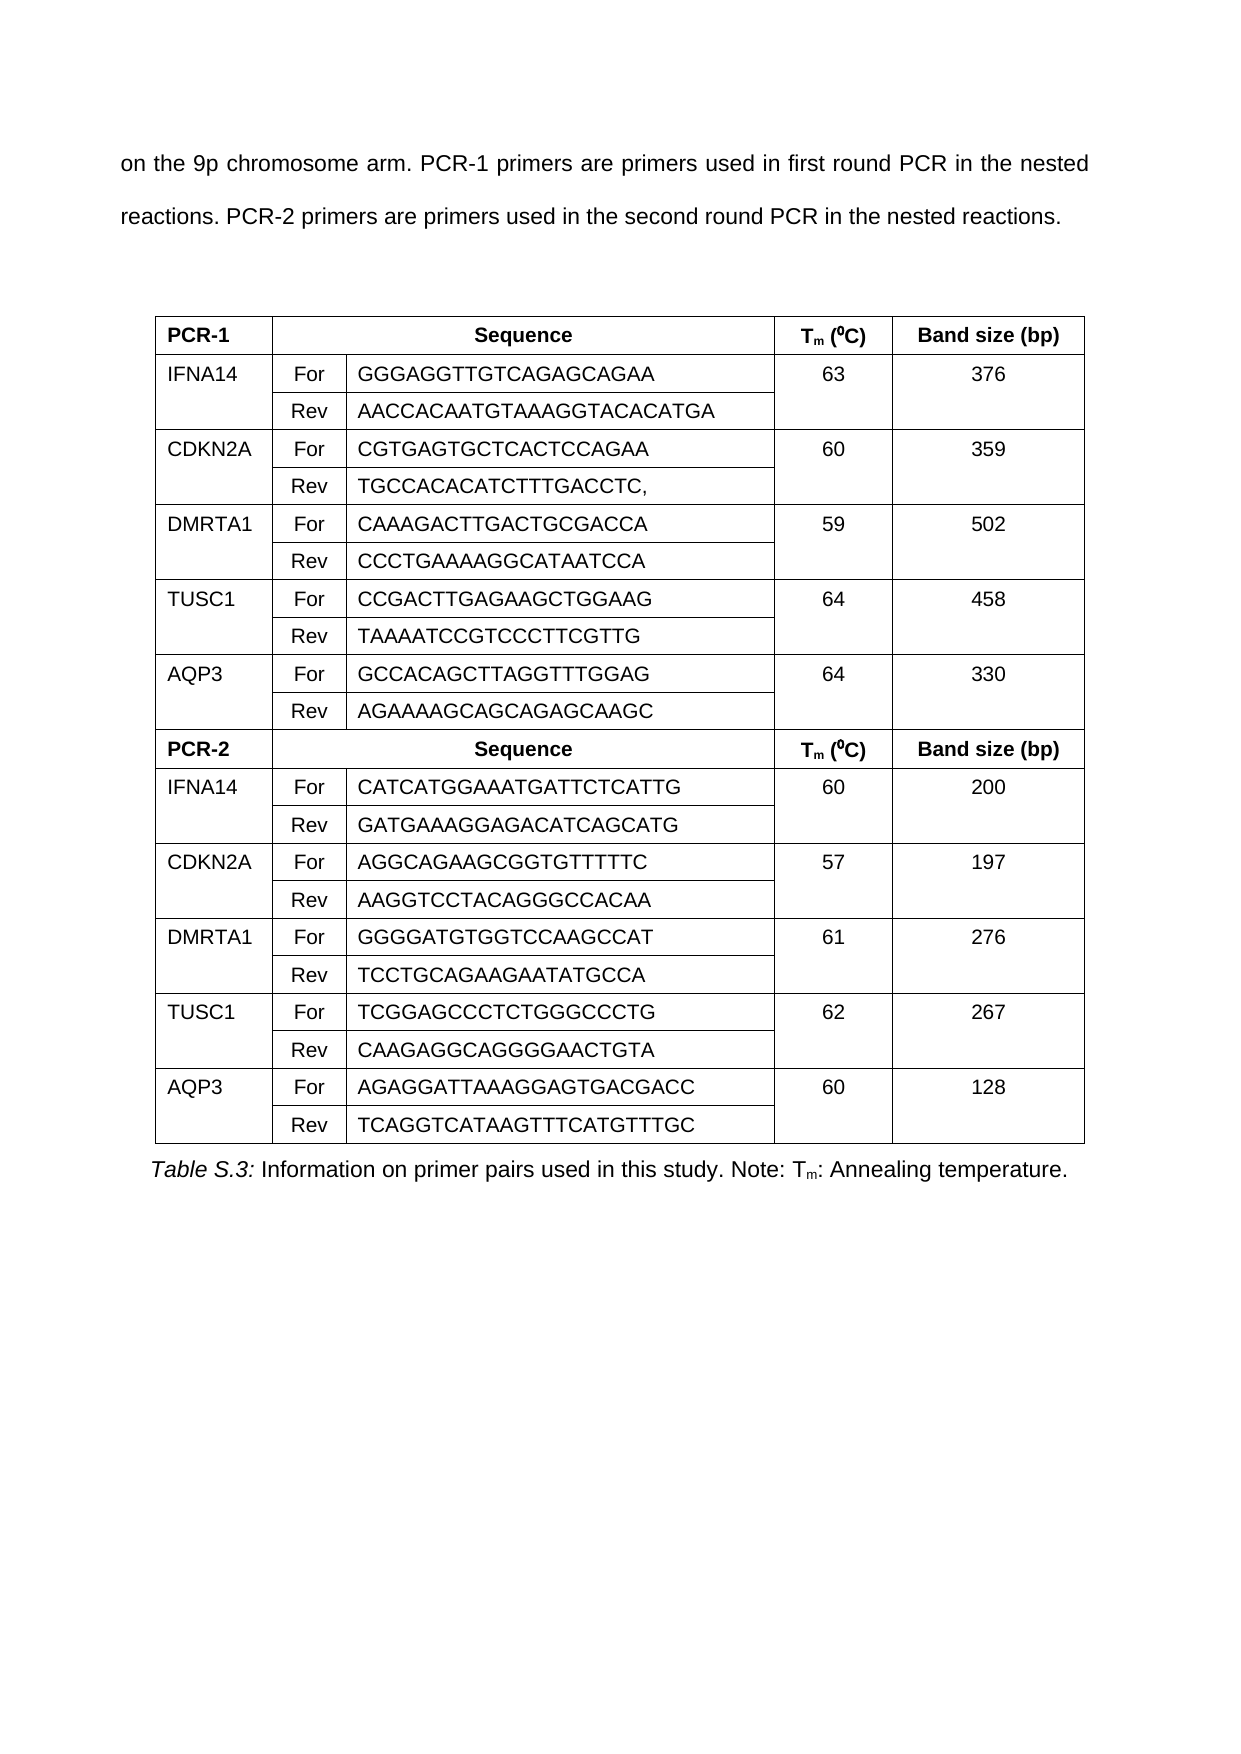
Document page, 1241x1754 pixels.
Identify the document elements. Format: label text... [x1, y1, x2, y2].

table_cell CCCTGAAAAGGCATAATCCA [347, 543, 774, 579]
table_cell 60 [775, 430, 892, 504]
table_cell AACCACAATGTAAAGGTACACATGA [347, 393, 774, 429]
table_cell CAAAGACTTGACTGCGACCA [347, 505, 774, 542]
table_cell Rev [273, 468, 346, 504]
table_cell For [273, 844, 346, 880]
table_cell Sequence [273, 730, 774, 768]
table_cell 330 [893, 655, 1084, 729]
table_header Band size (bp) [893, 317, 1084, 354]
table_cell PCR-2 [156, 730, 272, 768]
table_cell 276 [893, 919, 1084, 993]
table_header Sequence [273, 317, 774, 354]
table_cell For [273, 505, 346, 542]
table_cell Rev [273, 881, 346, 918]
table_header PCR-1 [156, 317, 272, 354]
table_cell GCCACAGCTTAGGTTTGGAG [347, 655, 774, 692]
table_cell Rev [273, 806, 346, 843]
table_cell DMRTA1 [156, 919, 272, 993]
text Table S.3: Information on primer pairs used in this study. Note: Tm: Annealing temperature. [150, 1156, 1090, 1183]
table_cell 458 [893, 580, 1084, 654]
table_cell CGTGAGTGCTCACTCCAGAA [347, 430, 774, 467]
table_cell Rev [273, 1106, 346, 1143]
table_cell TCGGAGCCCTCTGGGCCCTG [347, 994, 774, 1030]
table_cell GATGAAAGGAGACATCAGCATG [347, 806, 774, 843]
table_cell 502 [893, 505, 1084, 579]
table_cell 359 [893, 430, 1084, 504]
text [120, 150, 1090, 229]
table_cell AGAAAAGCAGCAGAGCAAGC [347, 693, 774, 729]
table_cell 376 [893, 355, 1084, 429]
table_cell 57 [775, 844, 892, 918]
table_cell AQP3 [156, 655, 272, 729]
table_cell Band size (bp) [893, 730, 1084, 768]
table_cell For [273, 769, 346, 805]
table_cell IFNA14 [156, 769, 272, 843]
table_cell 64 [775, 580, 892, 654]
table_cell For [273, 919, 346, 955]
table_cell CDKN2A [156, 430, 272, 504]
table_cell 128 [893, 1069, 1084, 1143]
table_cell 59 [775, 505, 892, 579]
table_cell AQP3 [156, 1069, 272, 1143]
table_cell Rev [273, 956, 346, 993]
table_cell Rev [273, 1031, 346, 1068]
table_cell 62 [775, 994, 892, 1068]
table_cell TCCTGCAGAAGAATATGCCA [347, 956, 774, 993]
table_cell 63 [775, 355, 892, 429]
table_header Tm (⁰C) [775, 317, 892, 354]
table_cell CAAGAGGCAGGGGAACTGTA [347, 1031, 774, 1068]
table_cell AAGGTCCTACAGGGCCACAA [347, 881, 774, 918]
table_cell For [273, 1069, 346, 1105]
table_cell For [273, 430, 346, 467]
table_cell CATCATGGAAATGATTCTCATTG [347, 769, 774, 805]
table_cell For [273, 655, 346, 692]
table_cell IFNA14 [156, 355, 272, 429]
table_cell CCGACTTGAGAAGCTGGAAG [347, 580, 774, 617]
table_cell TGCCACACATCTTTGACCTC, [347, 468, 774, 504]
table_cell For [273, 994, 346, 1030]
table_cell Rev [273, 393, 346, 429]
table_cell AGGCAGAAGCGGTGTTTTTC [347, 844, 774, 880]
table_cell For [273, 355, 346, 392]
table_cell 60 [775, 1069, 892, 1143]
table_cell Tm (⁰C) [775, 730, 892, 768]
table_cell 267 [893, 994, 1084, 1068]
table_cell Rev [273, 693, 346, 729]
table_cell GGGGATGTGGTCCAAGCCAT [347, 919, 774, 955]
table_cell For [273, 580, 346, 617]
table_cell TAAAATCCGTCCCTTCGTTG [347, 618, 774, 654]
table_cell GGGAGGTTGTCAGAGCAGAA [347, 355, 774, 392]
table_cell 61 [775, 919, 892, 993]
table_cell TCAGGTCATAAGTTTCATGTTTGC [347, 1106, 774, 1143]
table_cell TUSC1 [156, 580, 272, 654]
table_cell DMRTA1 [156, 505, 272, 579]
table_cell AGAGGATTAAAGGAGTGACGACC [347, 1069, 774, 1105]
table_cell TUSC1 [156, 994, 272, 1068]
table_cell 197 [893, 844, 1084, 918]
table_cell Rev [273, 543, 346, 579]
table_cell 60 [775, 769, 892, 843]
table_cell Rev [273, 618, 346, 654]
table_cell CDKN2A [156, 844, 272, 918]
table_cell 200 [893, 769, 1084, 843]
table_cell 64 [775, 655, 892, 729]
